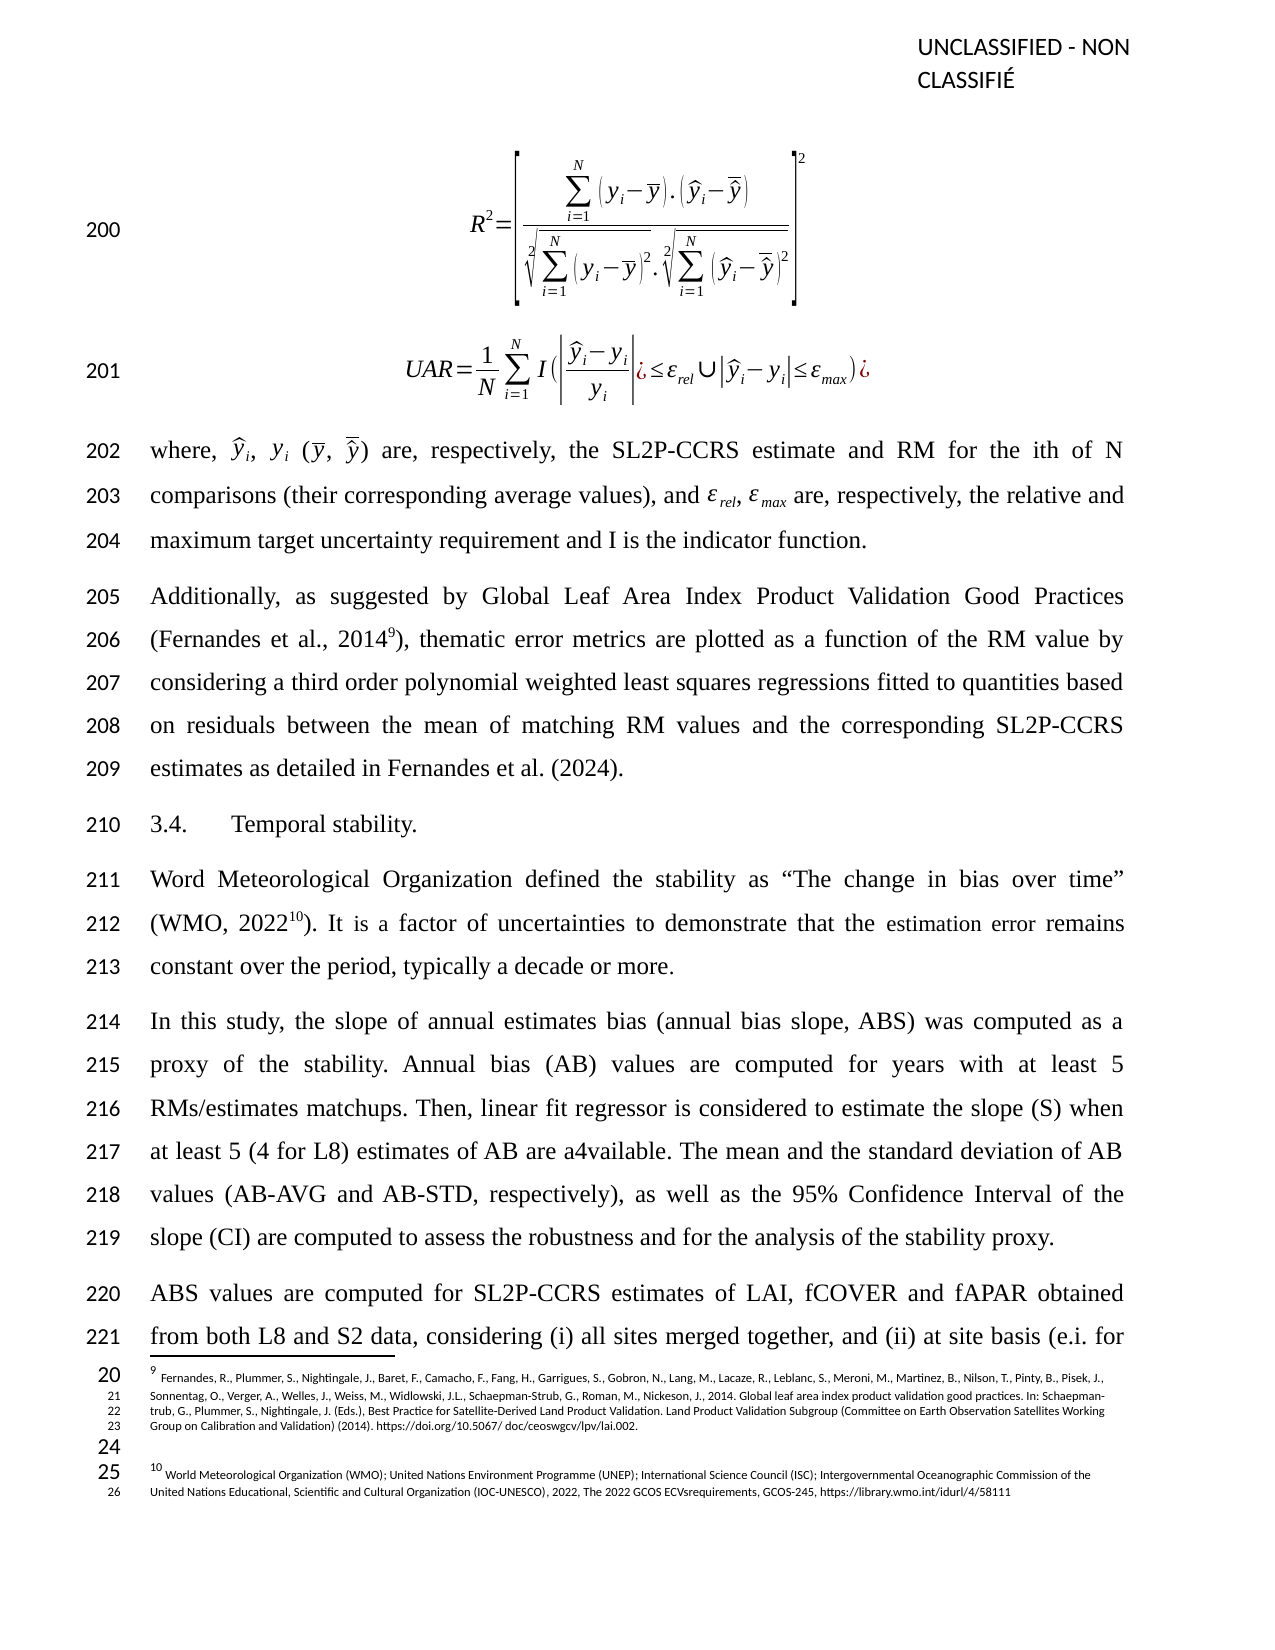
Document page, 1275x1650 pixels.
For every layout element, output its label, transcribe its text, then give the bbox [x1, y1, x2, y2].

text where, , (, ) are, respectively, the SL2P-CCRS estimate and RM for the ith of N comparisons (their corresponding average values), and , are, respectively, the relative and maximum target uncertainty requirement and I is the indicator function. [150, 434, 1125, 554]
text Additionally, as suggested by Global Leaf Area Index Product Validation Good Practices (Fernandes et al., 2014), thematic error metrics are plotted as a function of the RM value by considering a third order polynomial weighted least squares regressions fitted to quantities based on residuals between the mean of matching RM values and the corresponding SL2P-CCRS estimates as detailed in Fernandes et al. (2024). [150, 581, 1125, 782]
text Word Meteorological Organization defined the stability as “The change in bias over time” (WMO, 2022). It is a factor of uncertainties to demonstrate that the estimation error remains constant over the period, typically a decade or more. [150, 864, 1125, 979]
text In this study, the slope of annual estimates bias (annual bias slope, ABS) was computed as a proxy of the stability. Annual bias (AB) values are computed for years with at least 5 RMs/estimates matchups. Then, linear fit regressor is considered to estimate the slope (S) when at least 5 (4 for L8) estimates of AB are a4vailable. The mean and the standard deviation of AB values (AB-AVG and AB-STD, respectively), as well as the 95% Confidence Interval of the slope (CI) are computed to assess the robustness and for the analysis of the stability proxy. [150, 1006, 1125, 1251]
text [150, 1278, 1125, 1349]
list Temporal stability. [150, 809, 1125, 838]
